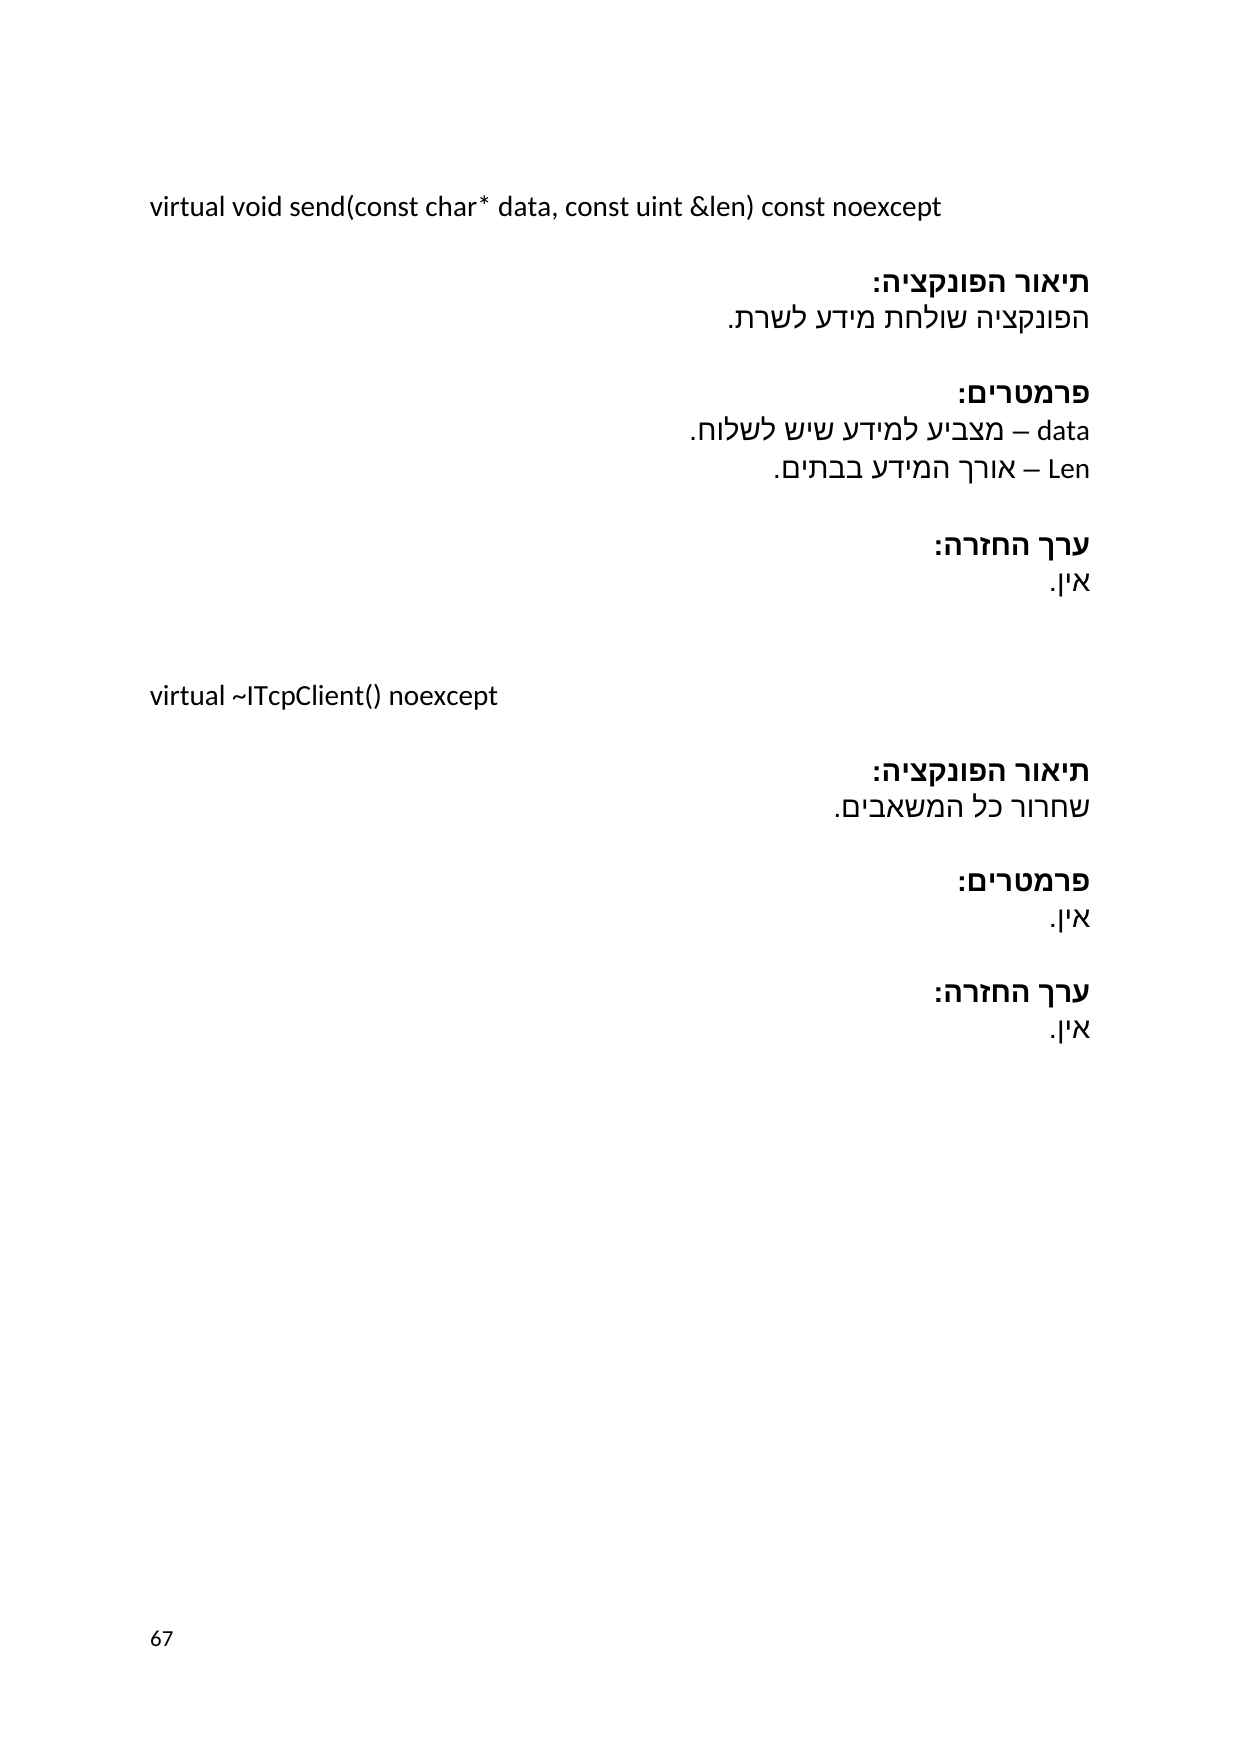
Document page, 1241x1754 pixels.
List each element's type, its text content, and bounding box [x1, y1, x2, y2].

text פרמטרים: [150, 376, 1090, 409]
text ערך החזרה: [150, 527, 1090, 561]
text שחרור כל המשאבים. [150, 790, 1090, 823]
text אין. [150, 1011, 1090, 1045]
text data – מצביע למידע שיש לשלוח. [150, 412, 1090, 448]
text אין. [150, 900, 1090, 934]
text Len – אורך המידע בבתים. [150, 451, 1090, 486]
text ערך החזרה: [150, 975, 1090, 1008]
text אין. [150, 564, 1090, 597]
text virtual void send(const char* data, const uint &len) const noexcept [150, 188, 1090, 224]
text פרמטרים: [150, 864, 1090, 898]
text הפונקציה שולחת מידע לשרת. [150, 301, 1090, 335]
text virtual ~ITcpClient() noexcept [150, 677, 1090, 712]
text תיאור הפונקציה: [150, 753, 1090, 787]
text תיאור הפונקציה: [150, 265, 1090, 299]
